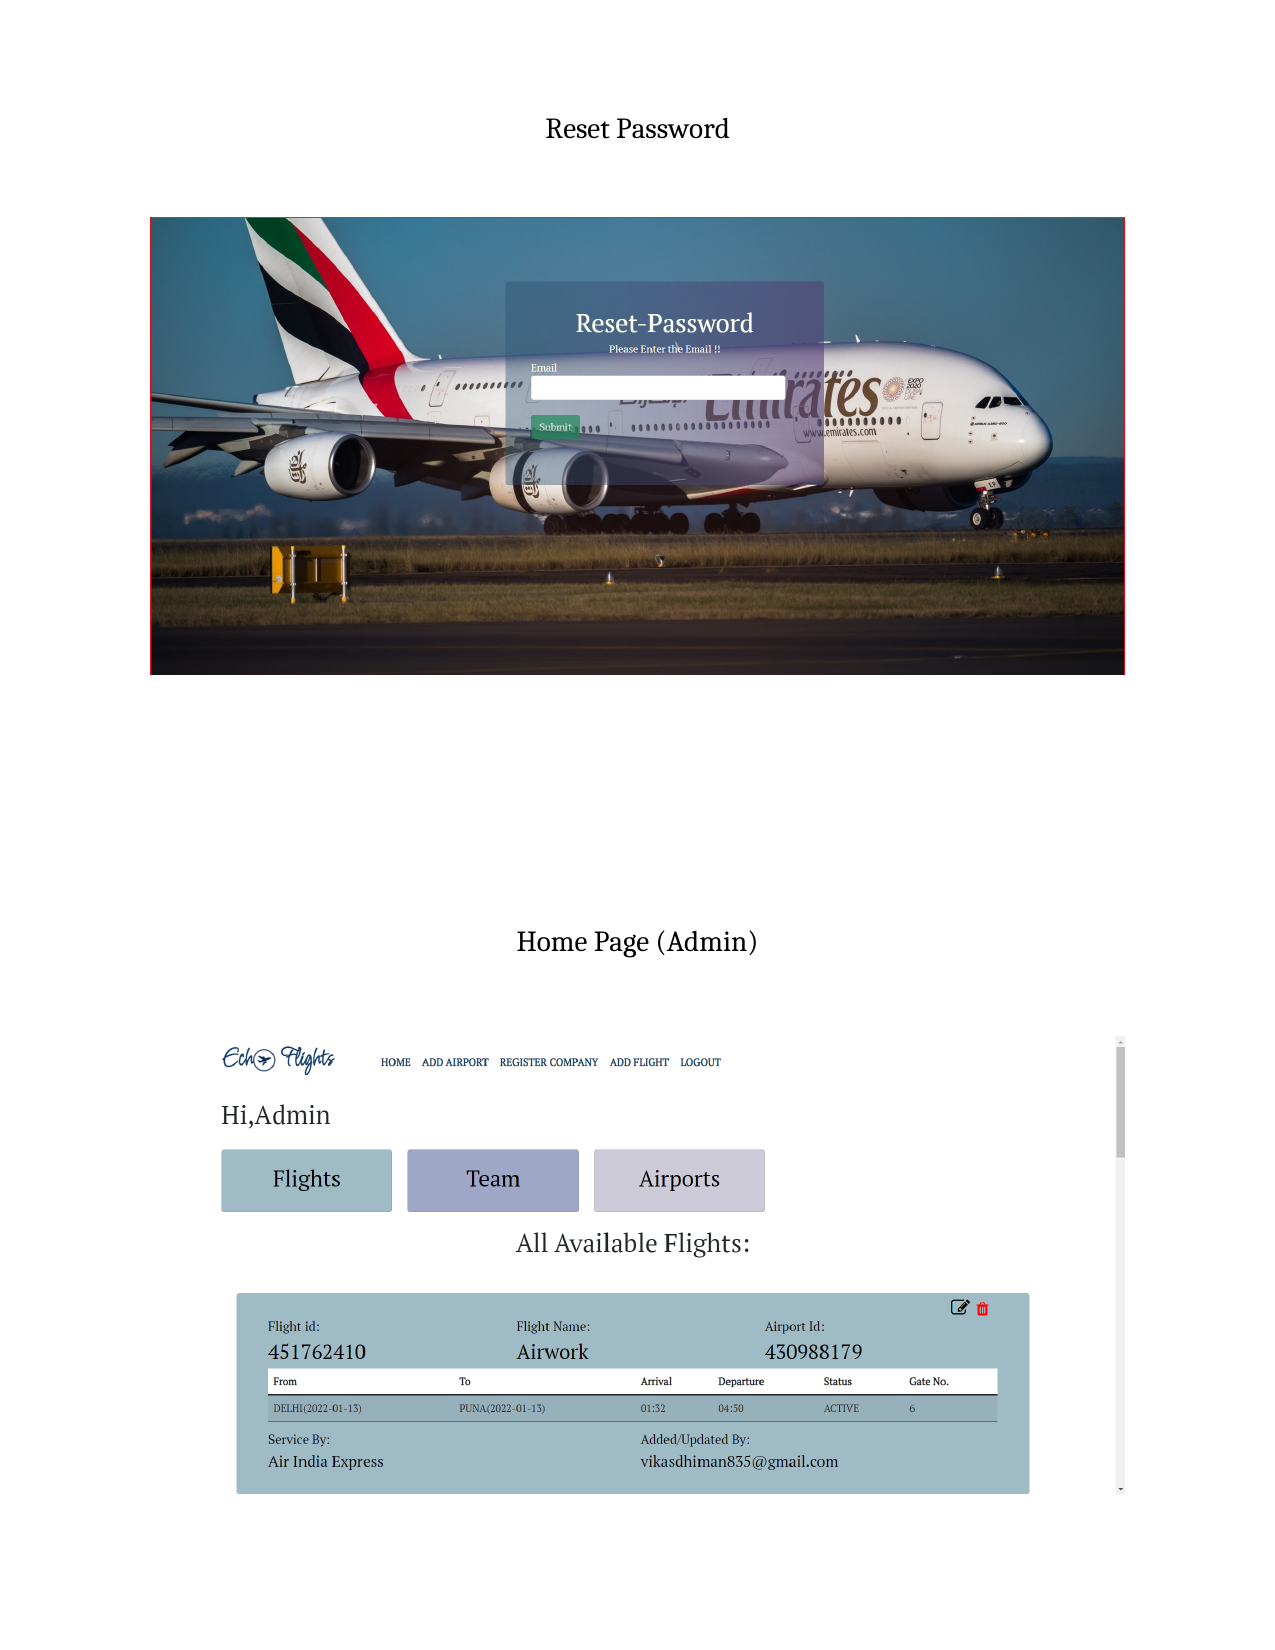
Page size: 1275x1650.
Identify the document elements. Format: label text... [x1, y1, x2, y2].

picture [150, 1036, 1125, 1494]
picture [150, 217, 1125, 675]
text Reset Password [150, 112, 1125, 146]
text Home Page (Admin) [150, 925, 1125, 959]
